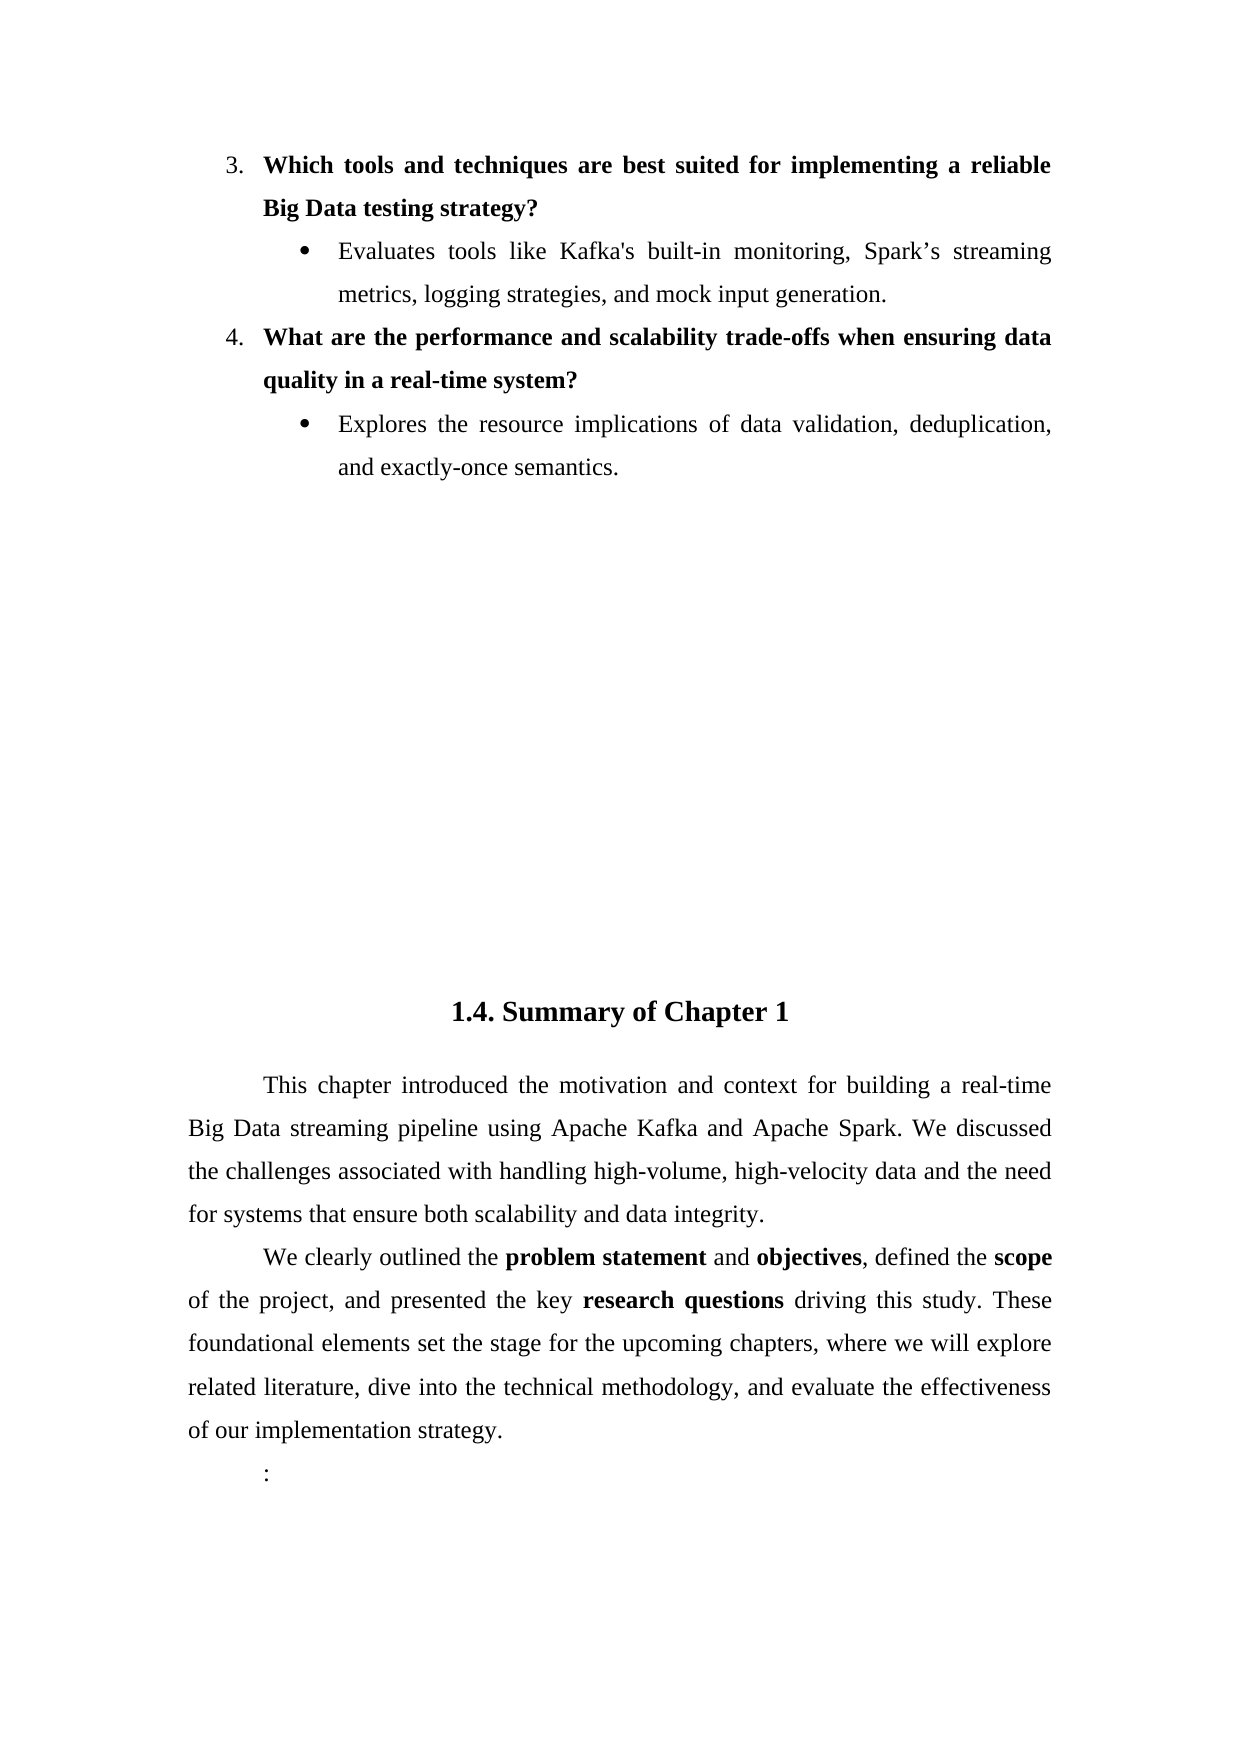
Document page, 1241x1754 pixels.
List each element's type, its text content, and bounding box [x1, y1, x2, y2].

text This chapter introduced the motivation and context for building a real-time Big Data streaming pipeline using Apache Kafka and Apache Spark. We discussed the challenges associated with handling high-volume, high-velocity data and the need for systems that ensure both scalability and data integrity. [188, 1070, 1052, 1228]
list Explores the resource implications of data validation, deduplication, and exactly-once semantics. [300, 409, 1052, 481]
subtitle 1.4. Summary of Chapter 1 [188, 994, 1052, 1028]
list Which tools and techniques are best suited for implementing a reliable Big Data testing strategy? [225, 150, 1052, 222]
list What are the performance and scalability trade-offs when ensuring data quality in a real-time system? [225, 322, 1052, 394]
text : [188, 1458, 1052, 1487]
list Evaluates tools like Kafka's built-in monitoring, Spark’s streaming metrics, logging strategies, and mock input generation. [300, 236, 1052, 308]
text We clearly outlined the problem statement and objectives, defined the scope of the project, and presented the key research questions driving this study. These foundational elements set the stage for the upcoming chapters, where we will explore related literature, dive into the technical methodology, and evaluate the effectiveness of our implementation strategy. [188, 1242, 1052, 1443]
